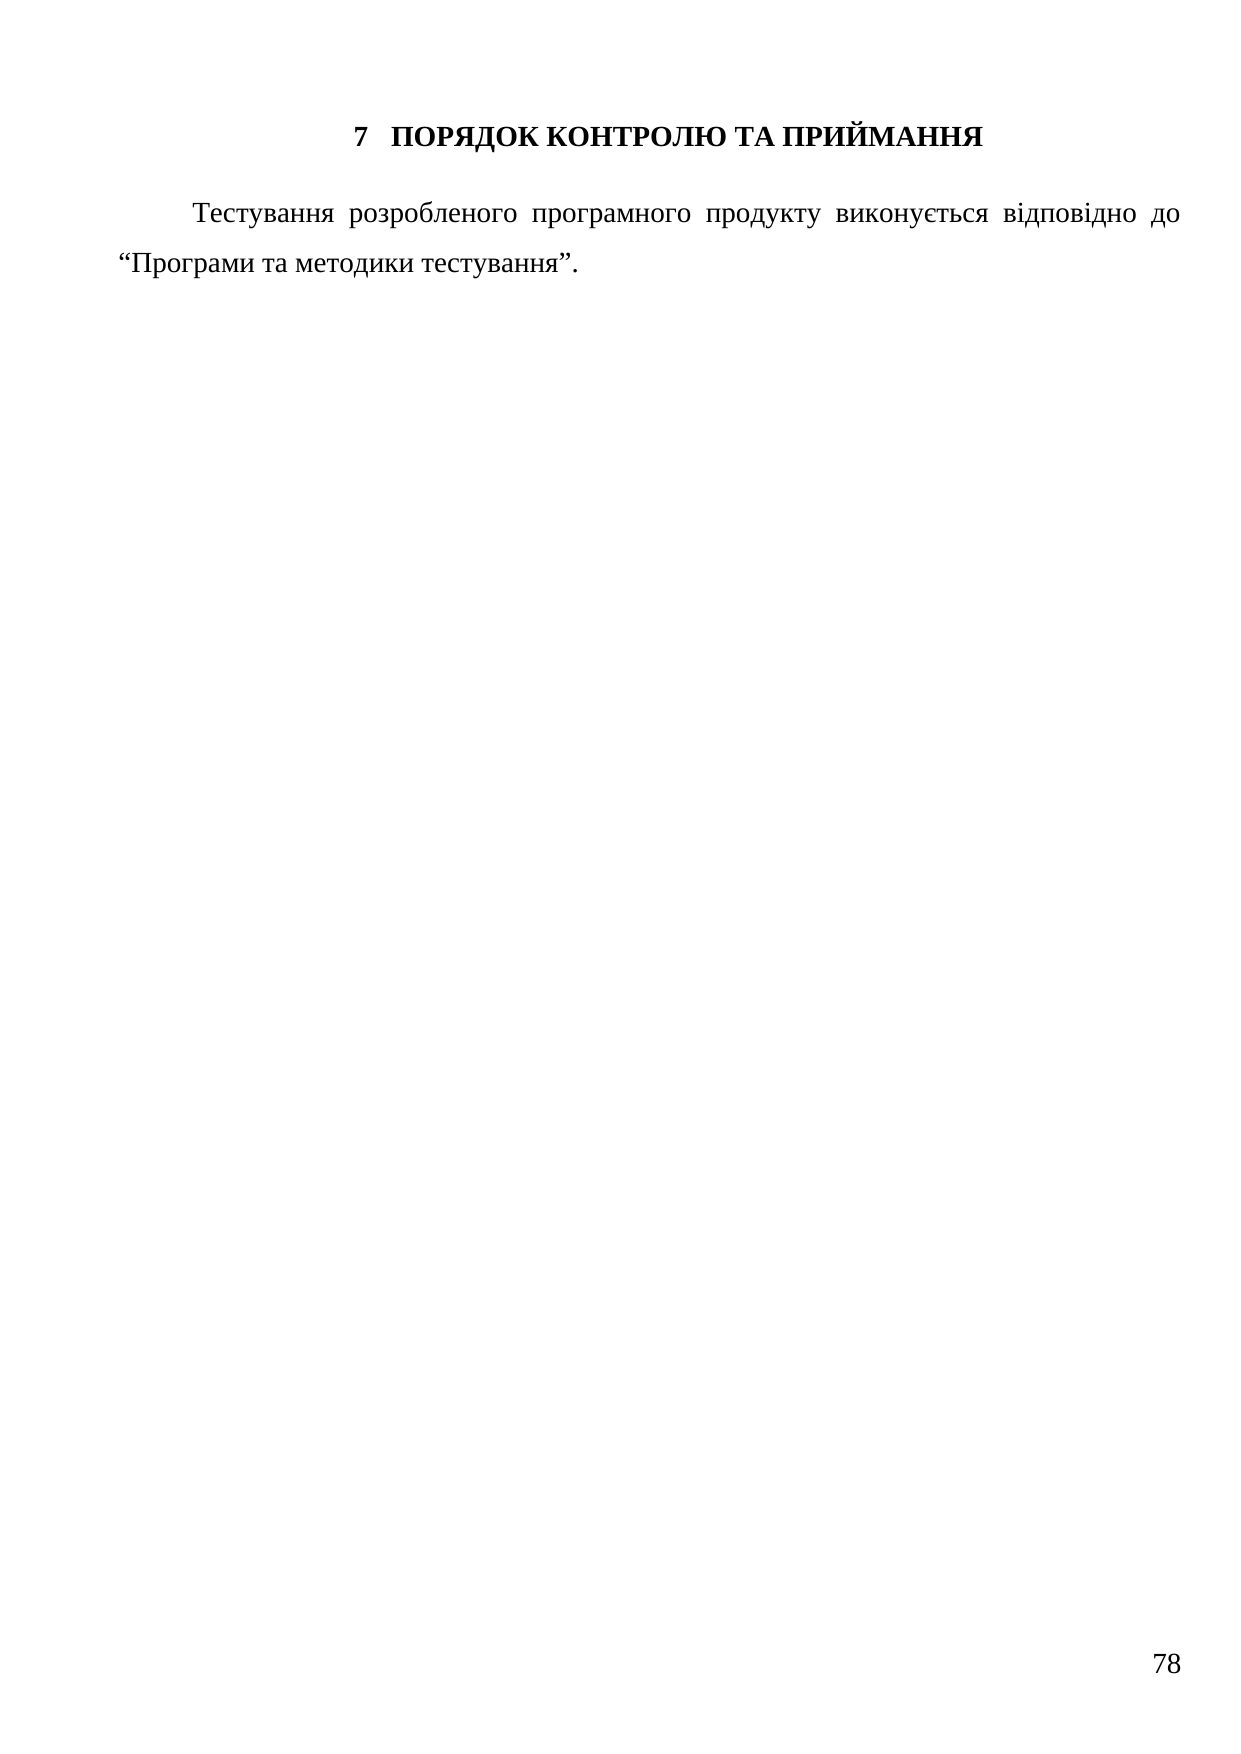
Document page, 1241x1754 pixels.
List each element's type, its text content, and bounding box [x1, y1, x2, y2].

subtitle ПОРЯДОК КОНТРОЛЮ ТА ПРИЙМАННЯ [156, 119, 1181, 153]
text Тестування розробленого програмного продукту виконується відповідно до “Програми та методики тестування”. [118, 195, 1181, 279]
